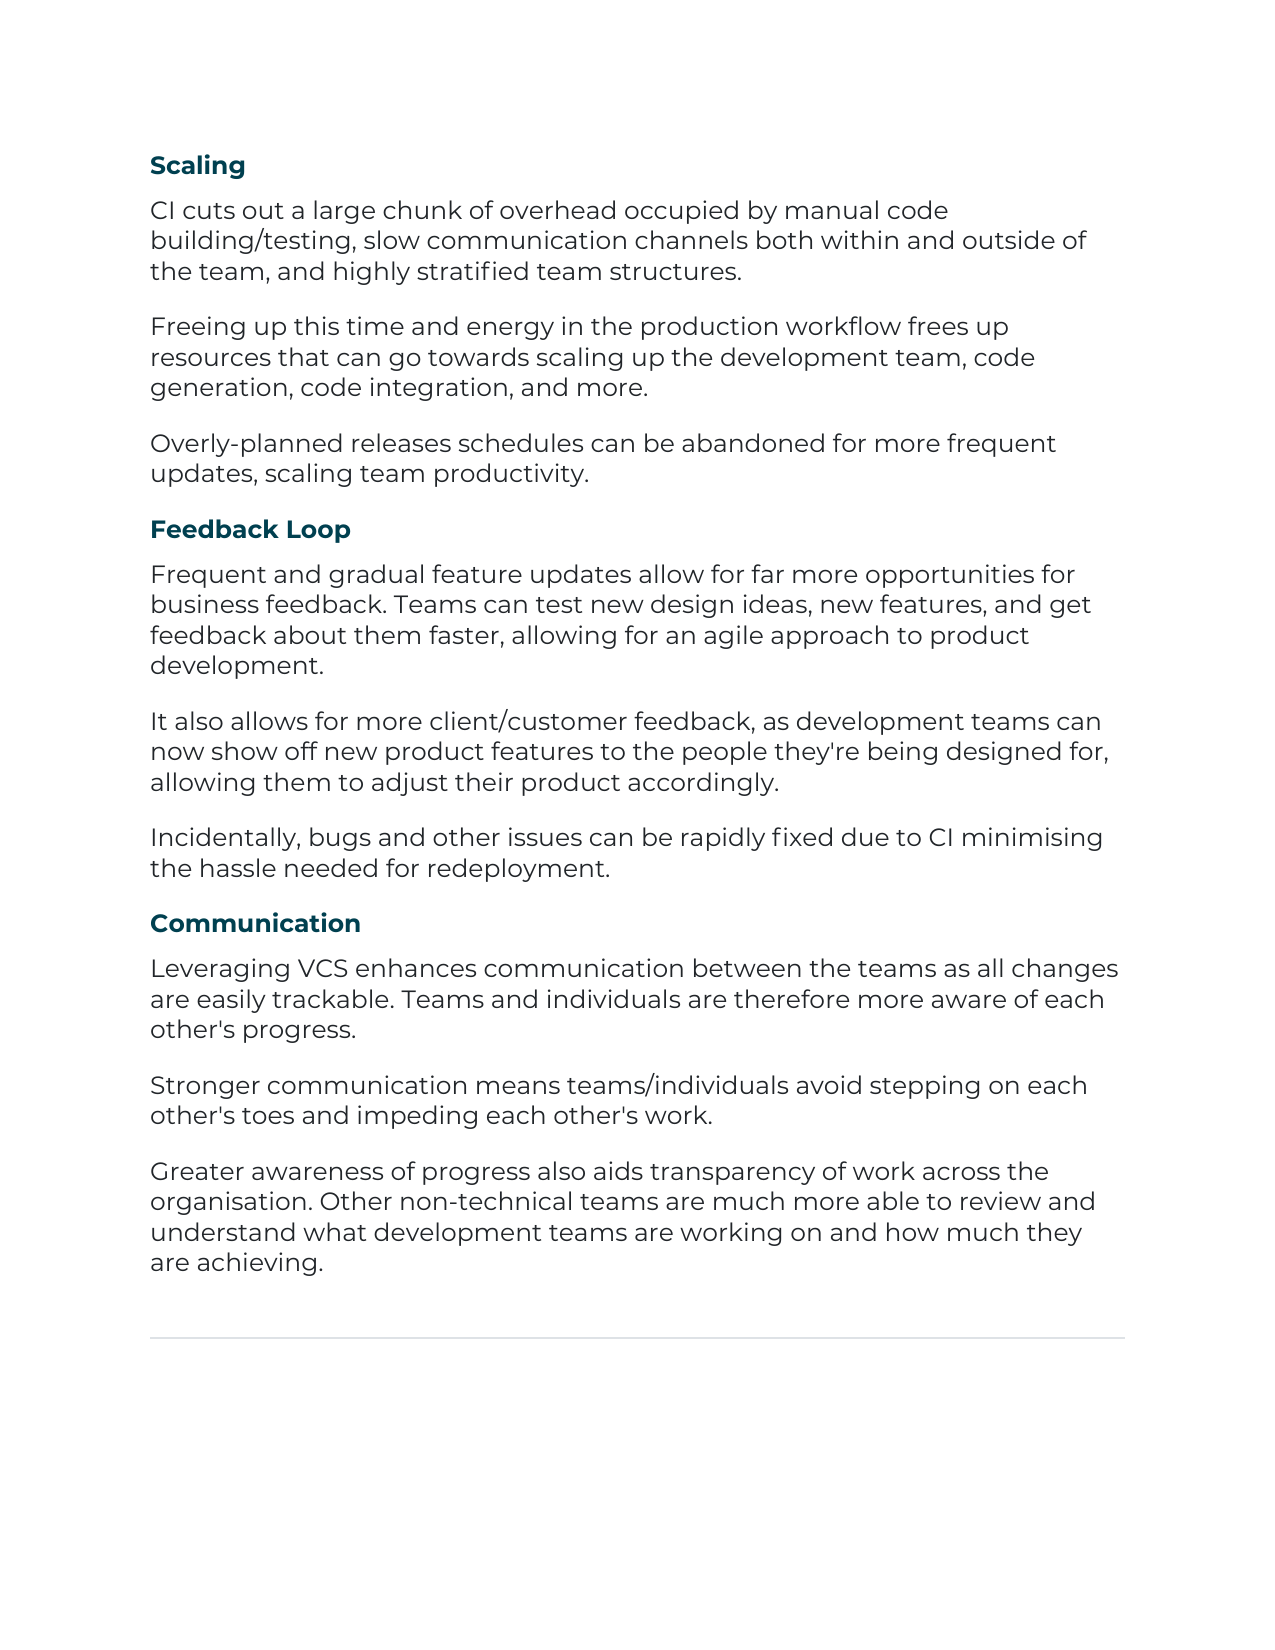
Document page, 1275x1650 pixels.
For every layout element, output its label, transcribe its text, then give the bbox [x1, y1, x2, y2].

text Leveraging VCS enhances communication between the teams as all changes are easily trackable. Teams and individuals are therefore more aware of each other's progress. [150, 953, 1125, 1045]
text It also allows for more client/customer feedback, as development teams can now show off new product features to the people they're being designed for, allowing them to adjust their product accordingly. [150, 706, 1125, 798]
subtitle Feedback Loop [150, 514, 1125, 544]
subtitle Scaling [150, 150, 1125, 181]
text Incidentally, bugs and other issues can be rapidly fixed due to CI minimising the hassle needed for redeployment. [150, 823, 1125, 884]
text Stronger communication means teams/individuals avoid stepping on each other's toes and impeding each other's work. [150, 1070, 1125, 1131]
text Freeing up this time and energy in the production workflow frees up resources that can go towards scaling up the development team, code generation, code integration, and more. [150, 311, 1125, 403]
text Overly-planned releases schedules can be abandoned for more frequent updates, scaling team productivity. [150, 428, 1125, 489]
subtitle Communication [150, 909, 1125, 939]
text Greater awareness of progress also aids transparency of work across the organisation. Other non-technical teams are much more able to review and understand what development teams are working on and how much they are achieving. [150, 1156, 1125, 1278]
text Frequent and gradual feature updates allow for far more opportunities for business feedback. Teams can test new design ideas, new features, and get feedback about them faster, allowing for an agile approach to product development. [150, 559, 1125, 681]
text CI cuts out a large chunk of overhead occupied by manual code building/testing, slow communication channels both within and outside of the team, and highly stratified team structures. [150, 195, 1125, 286]
